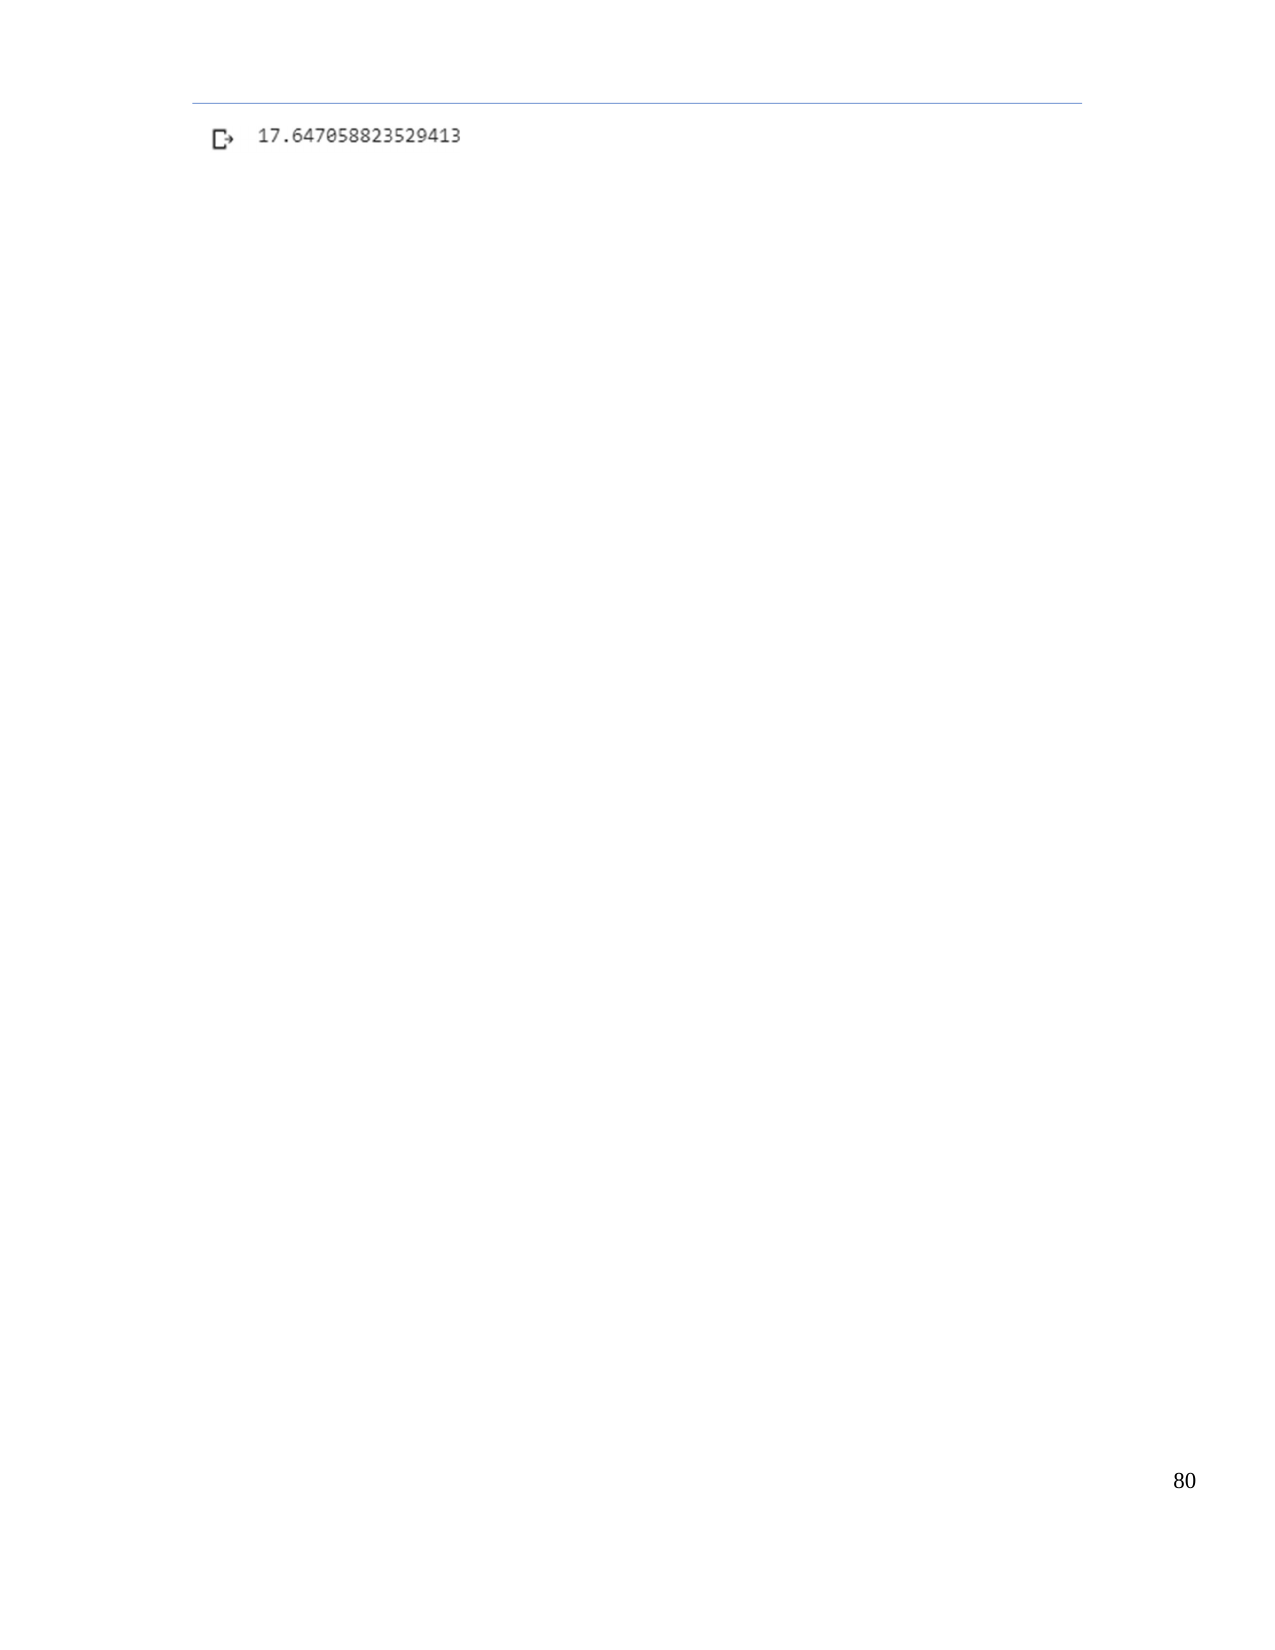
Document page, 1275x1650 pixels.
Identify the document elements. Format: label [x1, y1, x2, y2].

picture [209, 126, 461, 153]
